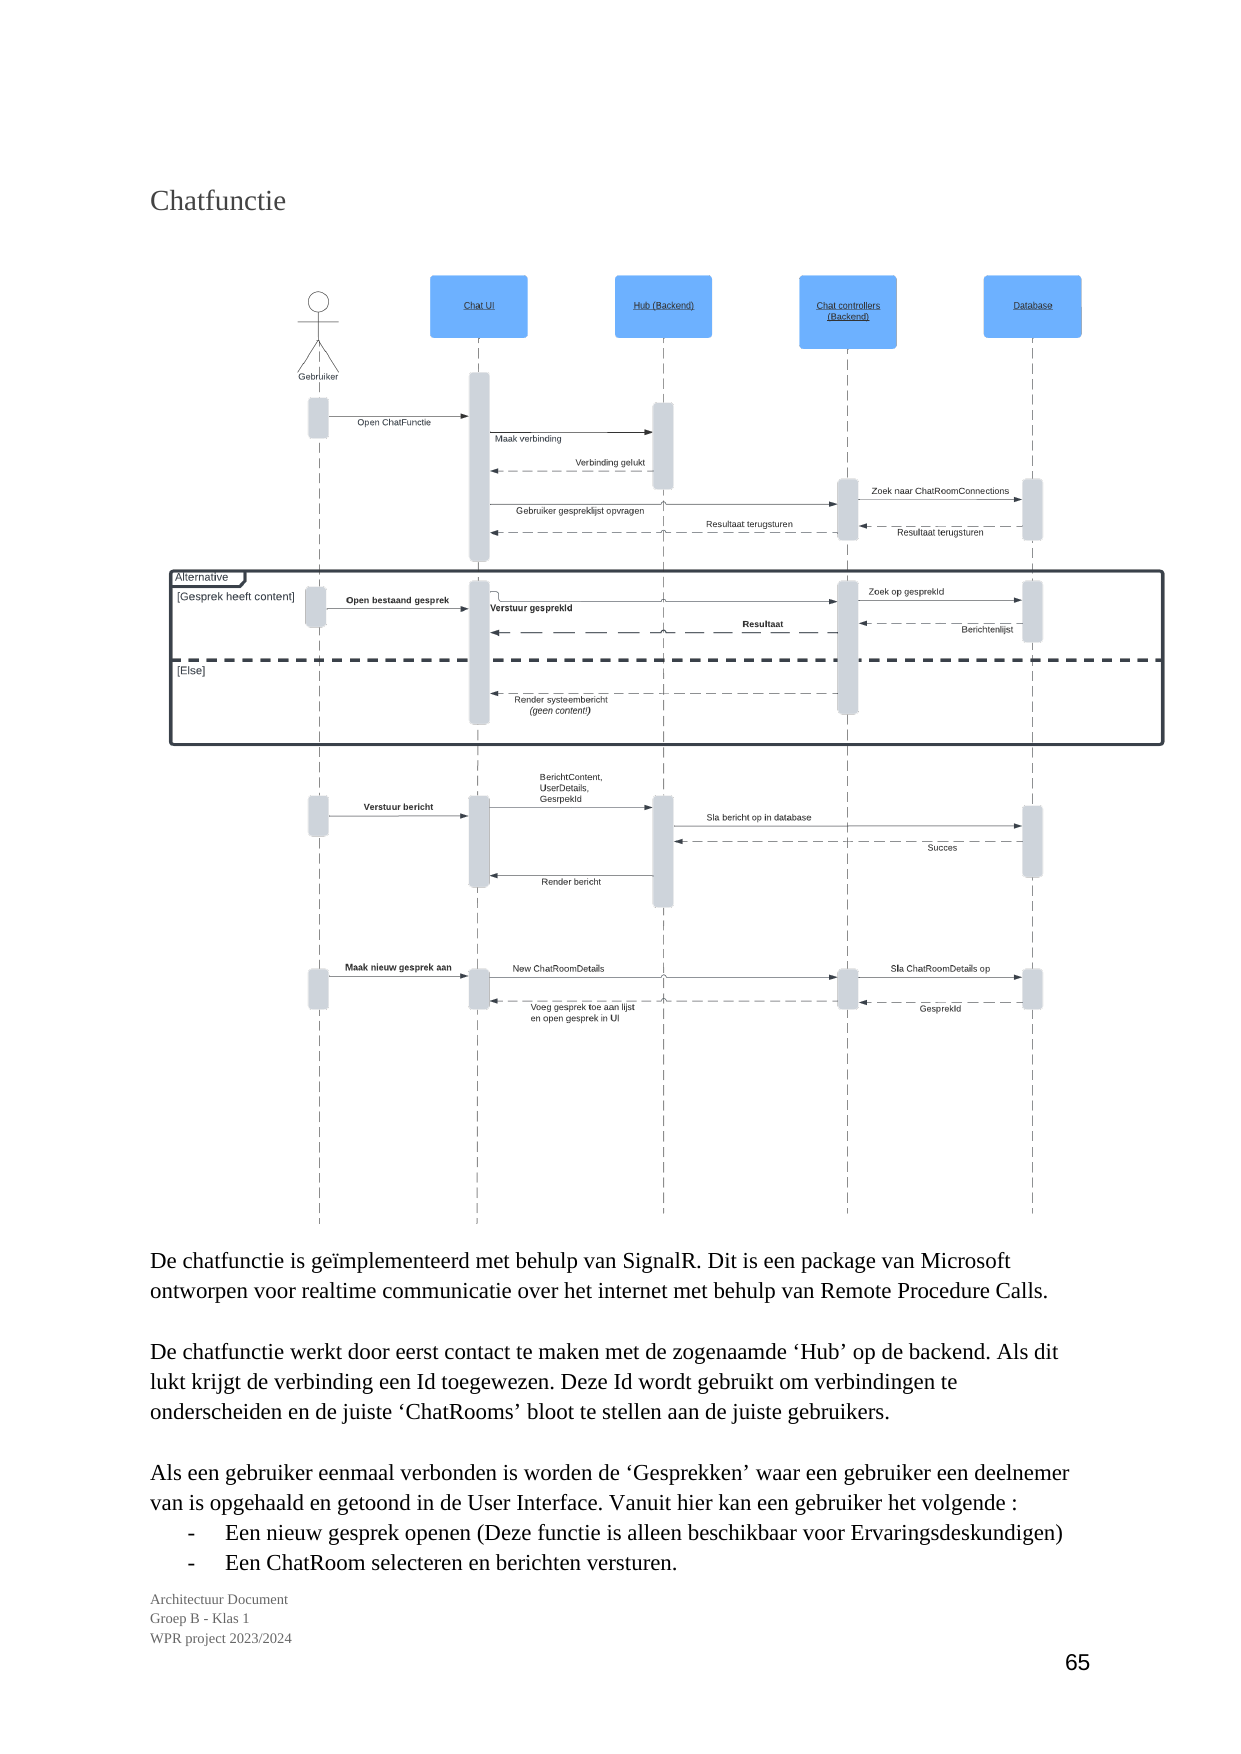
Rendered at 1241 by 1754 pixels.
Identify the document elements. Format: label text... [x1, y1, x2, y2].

text De chatfunctie werkt door eerst contact te maken met de zogenaamde ‘Hub’ op de backend. Als dit lukt krijgt de verbinding een Id toegewezen. Deze Id wordt gebruikt om verbindingen te onderscheiden en de juiste ‘ChatRooms’ bloot te stellen aan de juiste gebruikers. Als een gebruiker eenmaal verbonden is worden de ‘Gesprekken’ waar een gebruiker een deelnemer van is opgehaald en getoond in de User Interface. Vanuit hier kan een gebruiker het volgende : [150, 1338, 1090, 1515]
subtitle Chatfunctie [150, 183, 1090, 217]
picture [150, 255, 1183, 1244]
text De chatfunctie is geïmplementeerd met behulp van SignalR. Dit is een package van Microsoft ontworpen voor realtime communicatie over het internet met behulp van Remote Procedure Calls. [150, 1247, 1090, 1304]
list Een ChatRoom selecteren en berichten versturen. [187, 1549, 1090, 1576]
list Een nieuw gesprek openen (Deze functie is alleen beschikbaar voor Ervaringsdeskundigen) [187, 1519, 1090, 1546]
